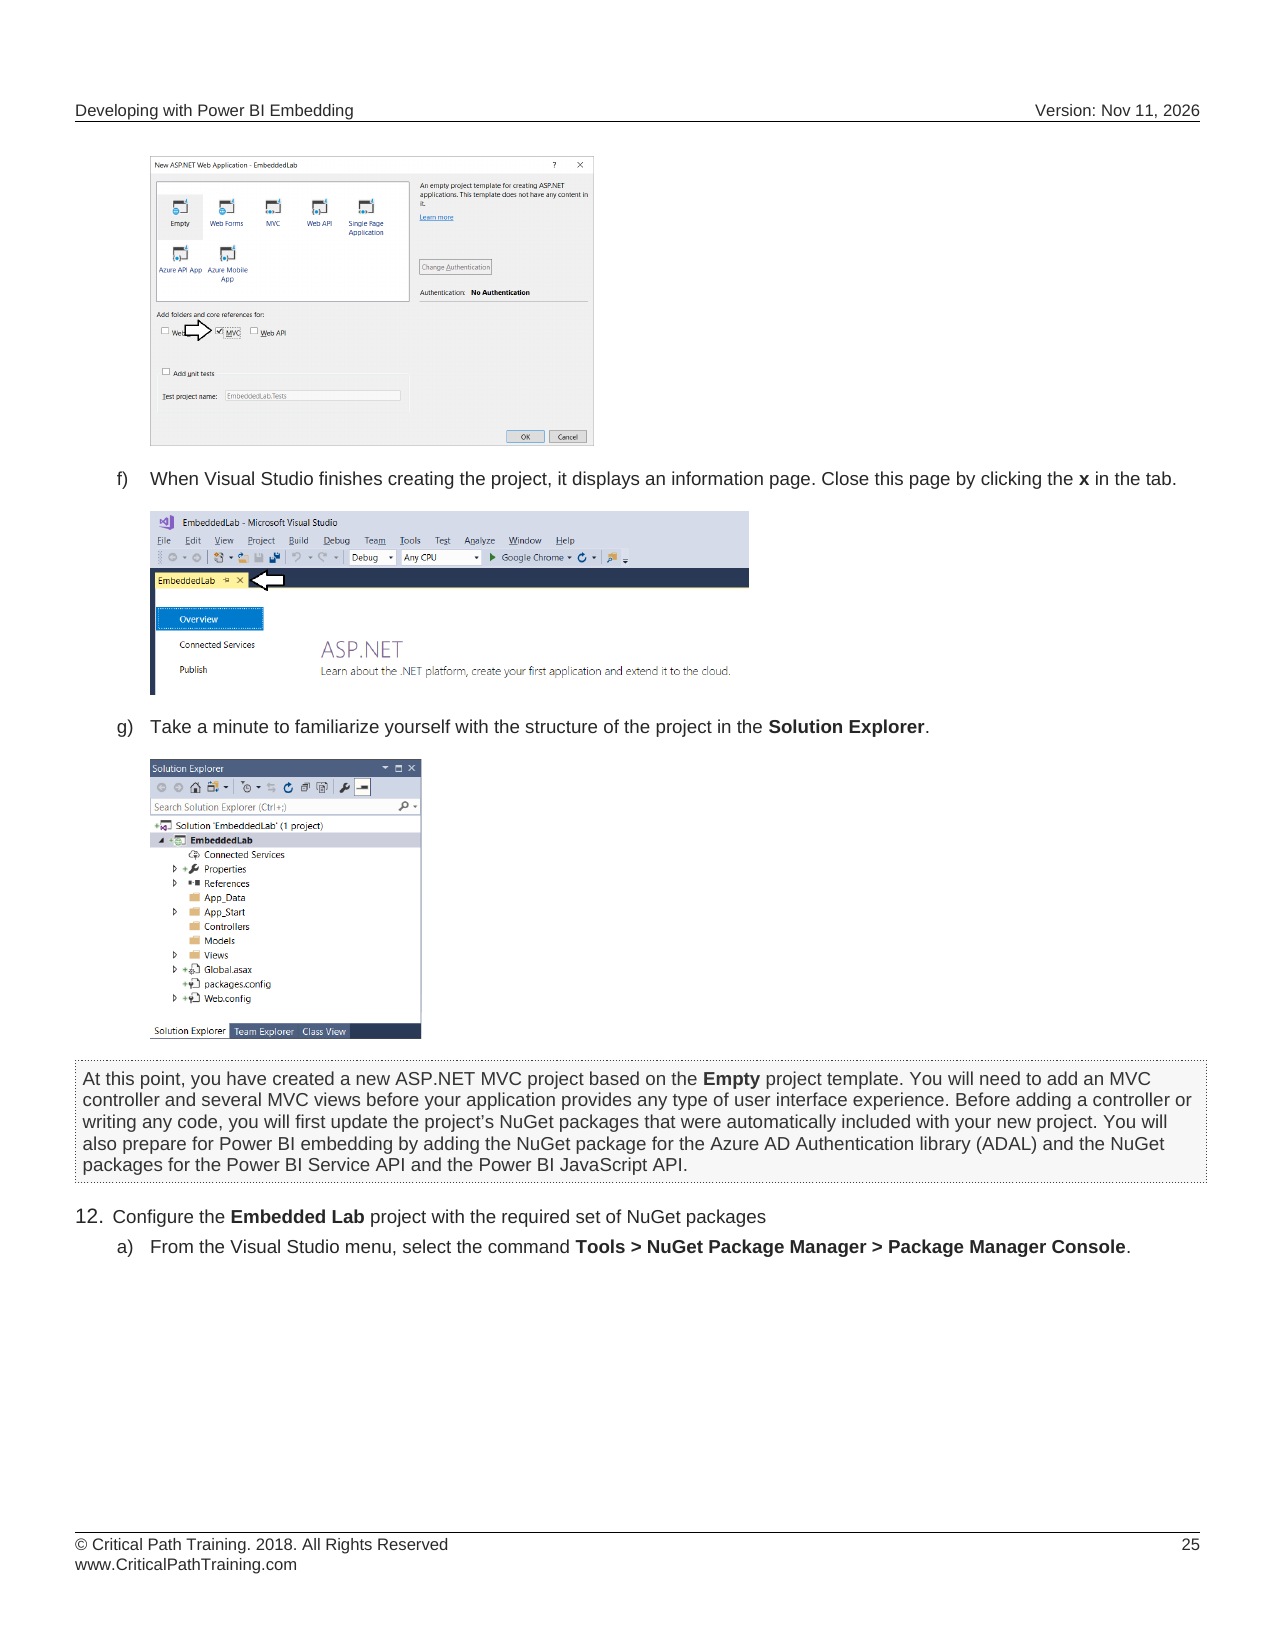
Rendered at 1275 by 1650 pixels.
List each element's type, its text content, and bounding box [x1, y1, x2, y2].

text Take a minute to familiarize yourself with the structure of the project in the Solution Explorer. [117, 716, 1200, 738]
picture [150, 759, 422, 1039]
text When Visual Studio finishes creating the project, it displays an information page. Close this page by clicking the x in the tab. [117, 468, 1200, 489]
text From the Visual Studio menu, select the command Tools > NuGet Package Manager > Package Manager Console. [117, 1236, 1200, 1257]
text At this point, you have created a new ASP.NET MVC project based on the Empty project template. You will need to add an MVC controller and several MVC views before your application provides any type of user interface experience. Before adding a controller or writing any code, you will first update the project’s NuGet packages that were automatically included with your new project. You will also prepare for Power BI embedding by adding the NuGet package for the Azure AD Authentication library (ADAL) and the NuGet packages for the Power BI Service API and the Power BI JavaScript API. [75, 1060, 1207, 1183]
text Configure the Embedded Lab project with the required set of NuGet packages [75, 1204, 1200, 1228]
picture [150, 156, 594, 446]
picture [150, 511, 749, 695]
